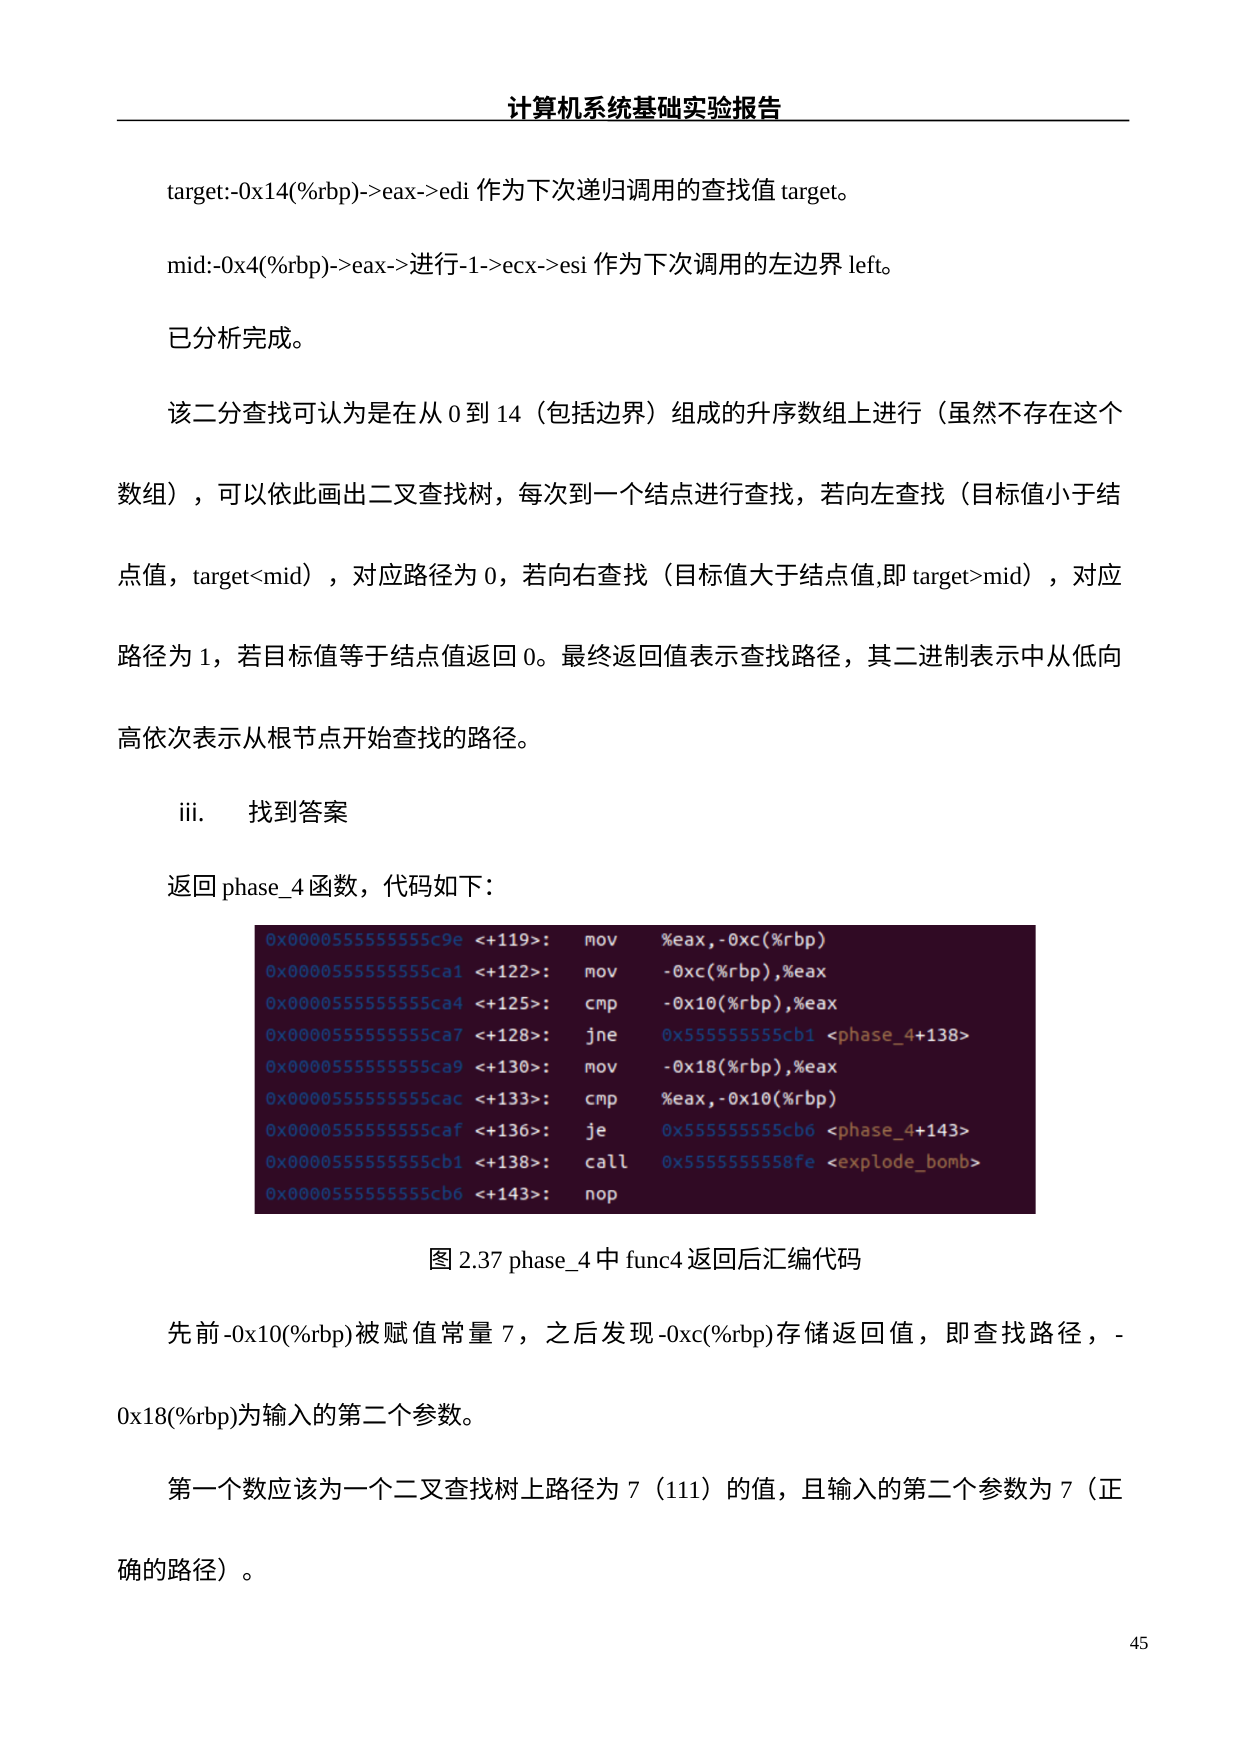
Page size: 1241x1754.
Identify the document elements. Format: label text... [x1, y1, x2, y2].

text target:-0x14(%rbp)->eax->edi 作为下次递归调用的查找值target。 [117, 156, 1123, 221]
text 先前-0x10(%rbp)被赋值常量7，之后发现-0xc(%rbp)存储返回值，即查找路径，-0x18(%rbp)为输入的第二个参数。 [117, 1299, 1123, 1446]
list 找到答案 [204, 778, 1123, 843]
text 第一个数应该为一个二叉查找树上路径为7（111）的值，且输入的第二个参数为7（正确的路径）。 [117, 1455, 1123, 1601]
text mid:-0x4(%rbp)->eax->进行-1->ecx->esi 作为下次调用的左边界left。 [117, 231, 1123, 296]
text 返回phase_4函数，代码如下： [117, 852, 1123, 917]
text 已分析完成。 [117, 304, 1123, 369]
text 该二分查找可认为是在从0到14（包括边界）组成的升序数组上进行（虽然不存在这个数组），可以依此画出二叉查找树，每次到一个结点进行查找，若向左查找（目标值小于结点值，target<mid），对应路径为0，若向右查找（目标值大于结点值,即target>mid），对应路径为1，若目标值等于结点值返回0。最终返回值表示查找路径，其二进制表示中从低向高依次表示从根节点开始查找的路径。 [117, 379, 1123, 769]
picture [254, 925, 1036, 1214]
